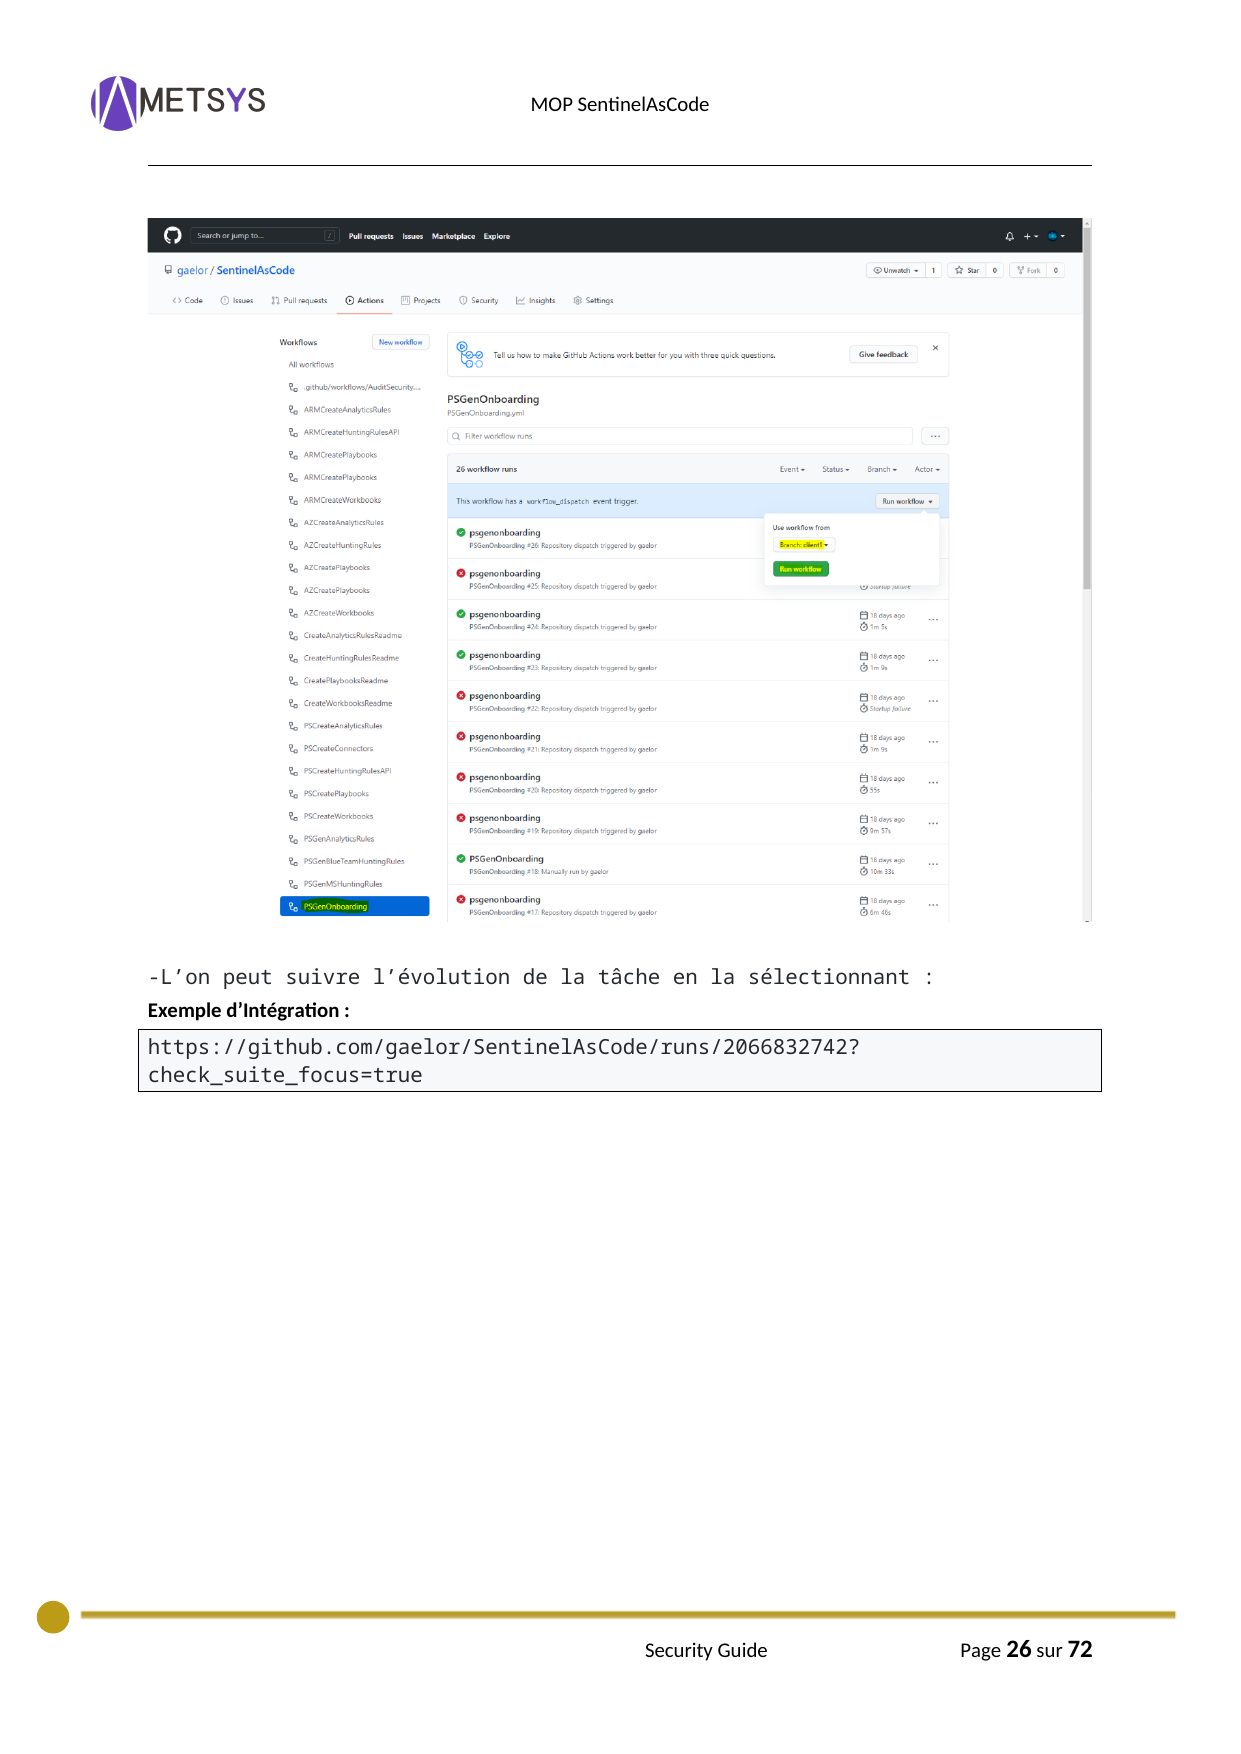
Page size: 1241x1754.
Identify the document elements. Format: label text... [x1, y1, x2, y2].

text -L’on peut suivre l’évolution de la tâche en la sélectionnant : [148, 962, 1092, 991]
picture [147, 218, 1092, 922]
text Exemple d’Intégration : [148, 997, 1092, 1023]
text https://github.com/gaelor/SentinelAsCode/runs/2066832742?check_suite_focus=true [139, 1030, 1101, 1091]
picture [79, 1600, 1179, 1627]
